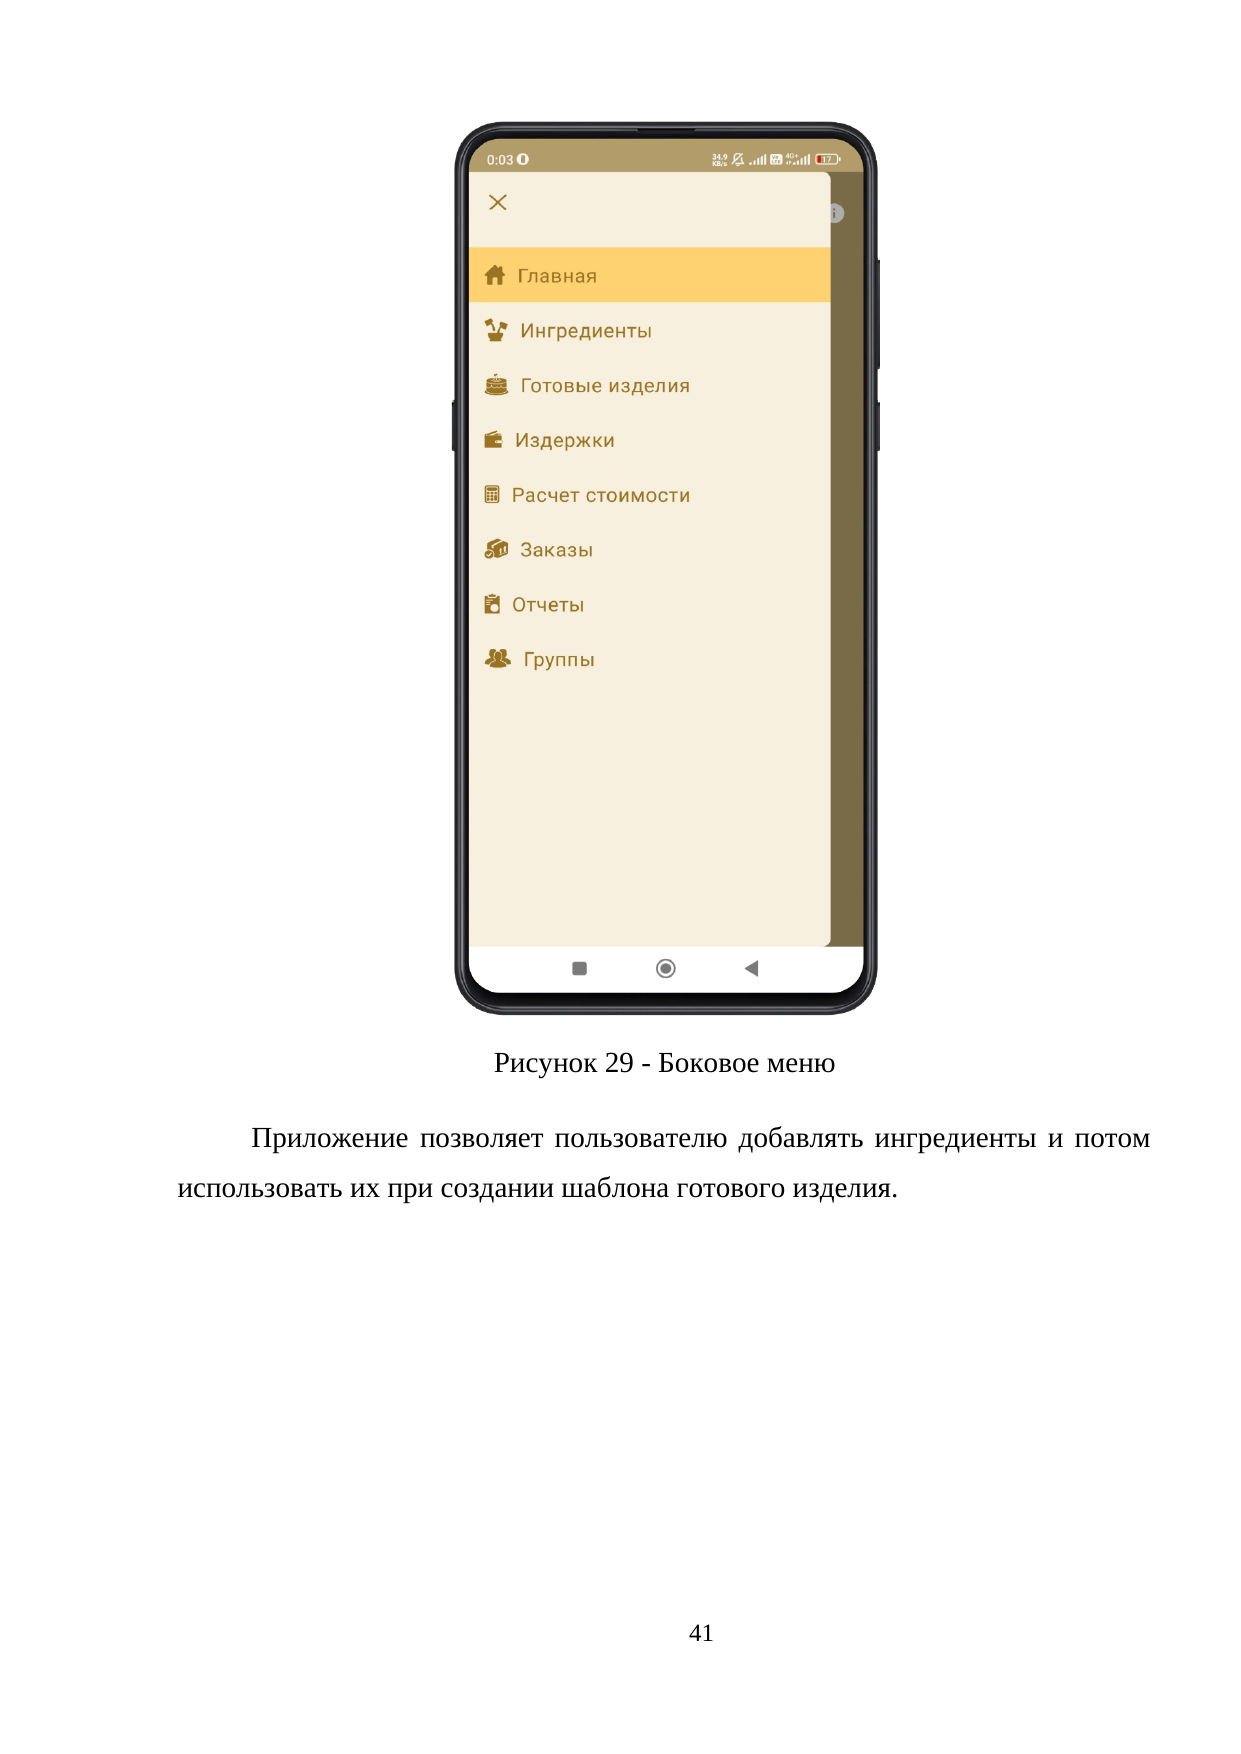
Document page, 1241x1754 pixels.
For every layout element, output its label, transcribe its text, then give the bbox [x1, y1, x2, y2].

text Приложение позволяет пользователю добавлять ингредиенты и потом использовать их при создании шаблона готового изделия. [177, 1120, 1152, 1204]
text Рисунок 29 - Боковое меню [177, 1045, 1152, 1078]
picture [444, 118, 884, 1020]
